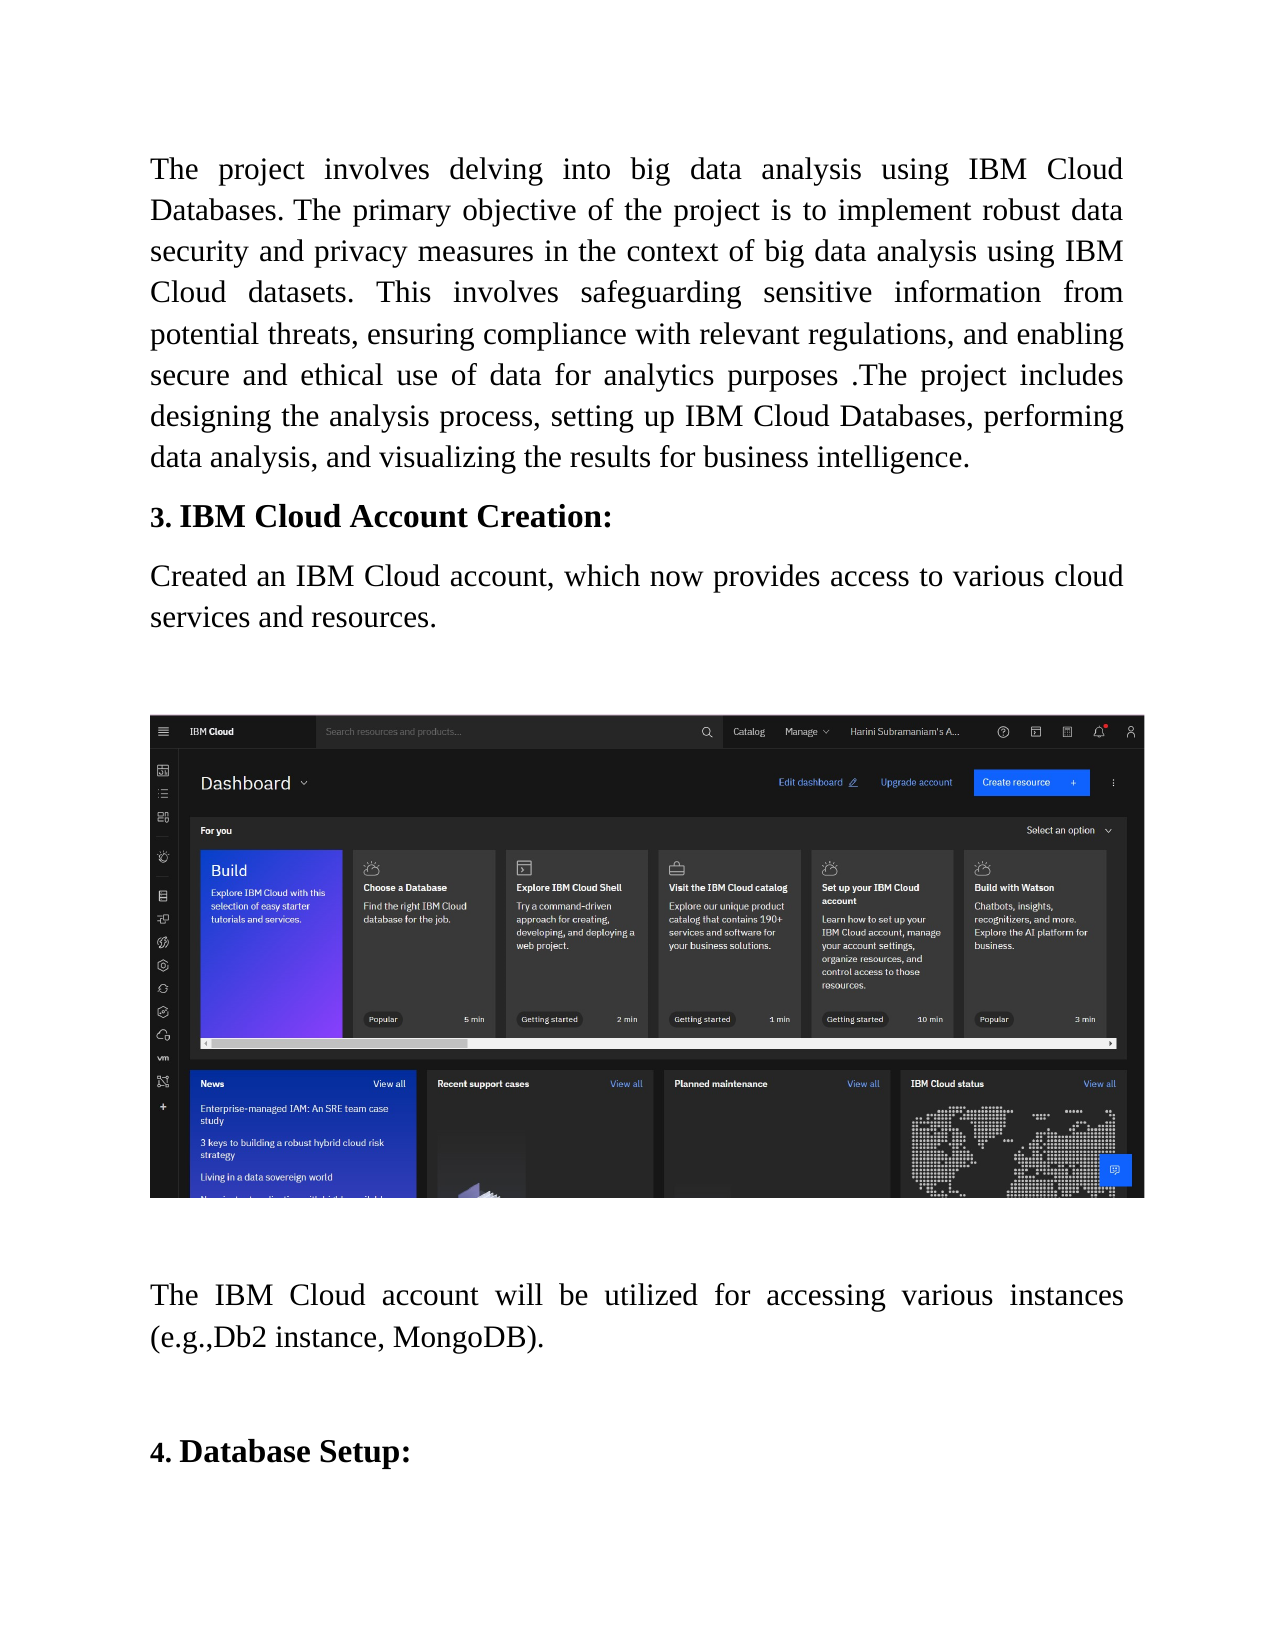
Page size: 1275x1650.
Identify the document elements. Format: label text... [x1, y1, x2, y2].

picture [150, 714, 1145, 1198]
text The IBM Cloud account will be utilized for accessing various instances (e.g.,Db2 instance, MongoDB). [150, 1277, 1125, 1354]
text 3. IBM Cloud Account Creation: [150, 497, 1125, 535]
text 4. Database Setup: [150, 1431, 1125, 1469]
text Created an IBM Cloud account, which now provides access to various cloud services and resources. [150, 557, 1125, 634]
text The project involves delving into big data analysis using IBM Cloud Databases. The primary objective of the project is to implement robust data security and privacy measures in the context of big data analysis using IBM Cloud datasets. This involves safeguarding sensitive information from potential threats, ensuring compliance with relevant regulations, and enabling secure and ethical use of data for analytics purposes .The project includes designing the analysis process, setting up IBM Cloud Databases, performing data analysis, and visualizing the results for business intelligence. [150, 150, 1125, 475]
